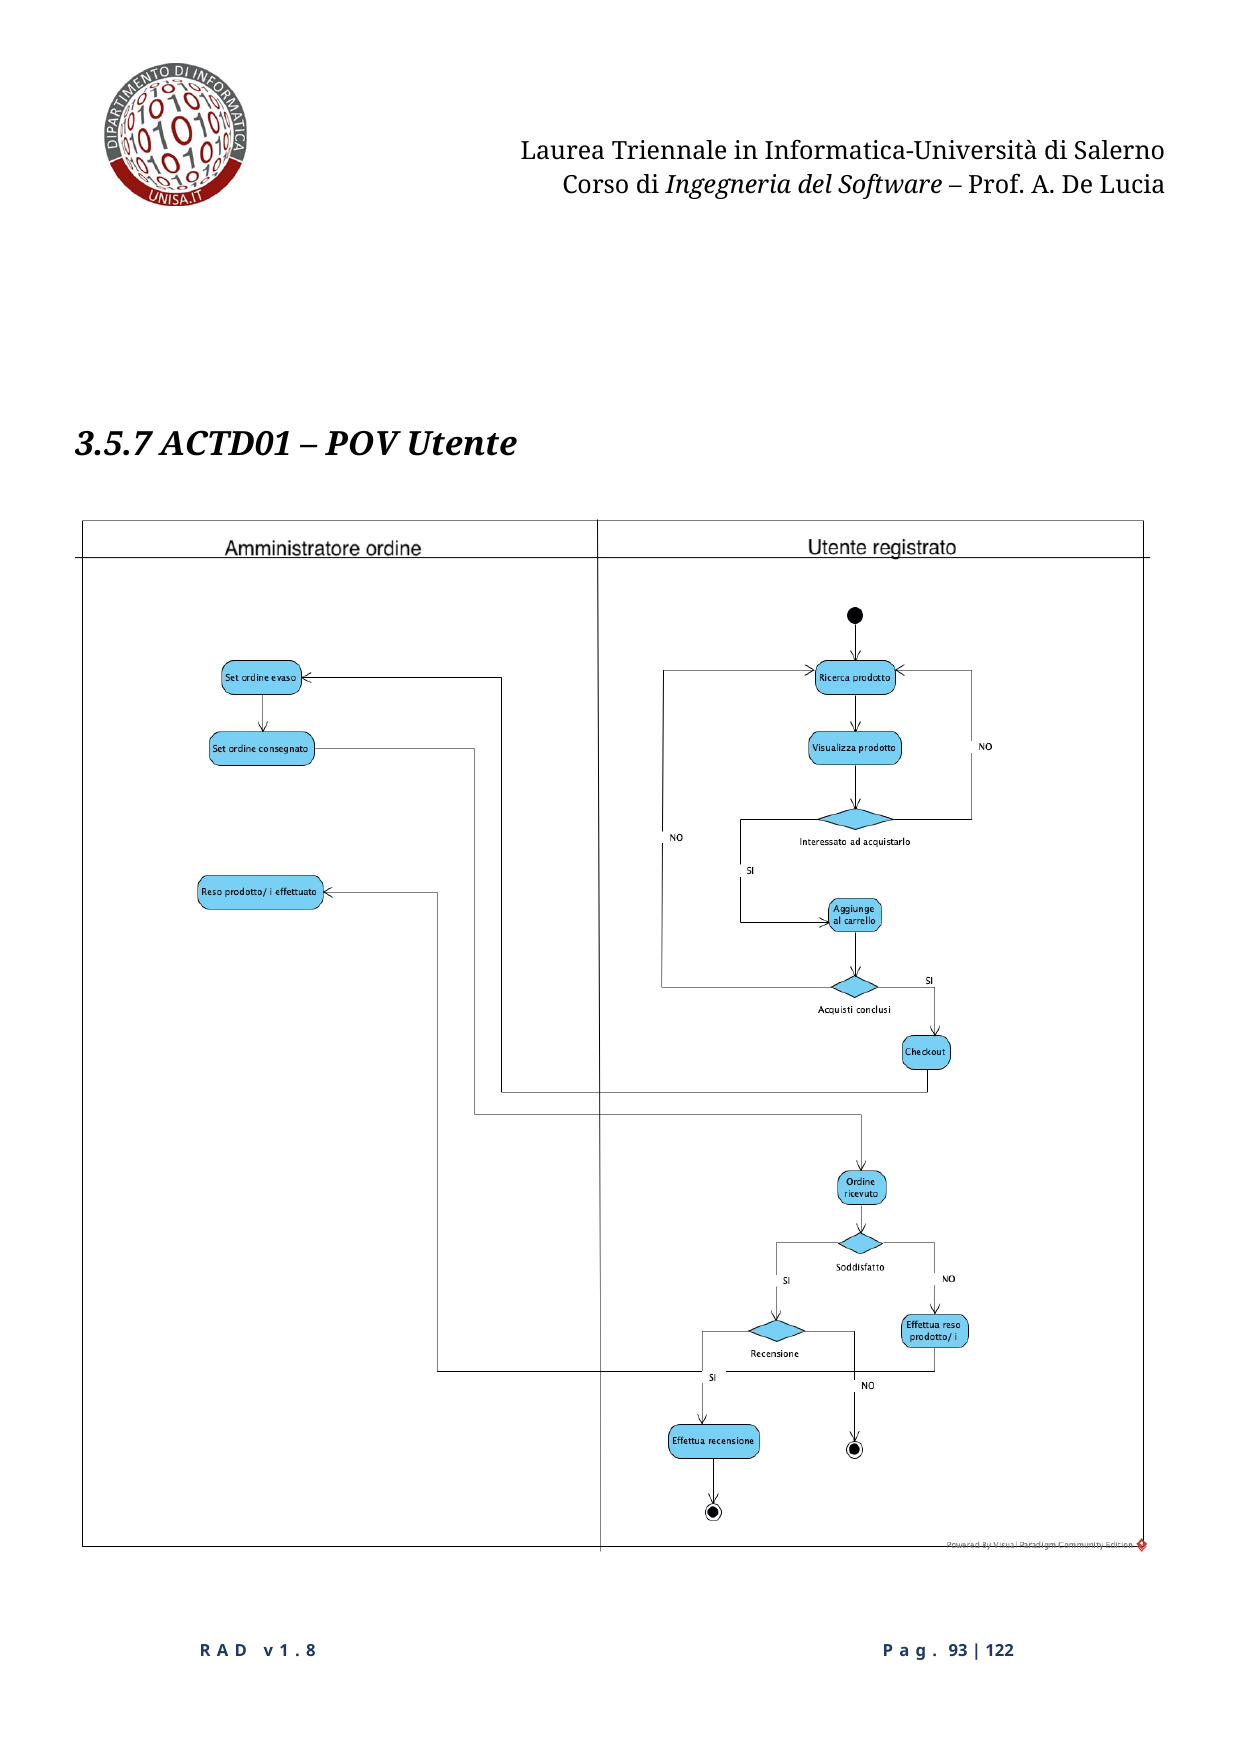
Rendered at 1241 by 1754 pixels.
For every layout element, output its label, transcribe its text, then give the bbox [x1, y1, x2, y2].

subtitle 3.5.7 ACTD01 – POV Utente [75, 419, 1165, 465]
picture [104, 63, 247, 206]
picture [75, 515, 1150, 1559]
